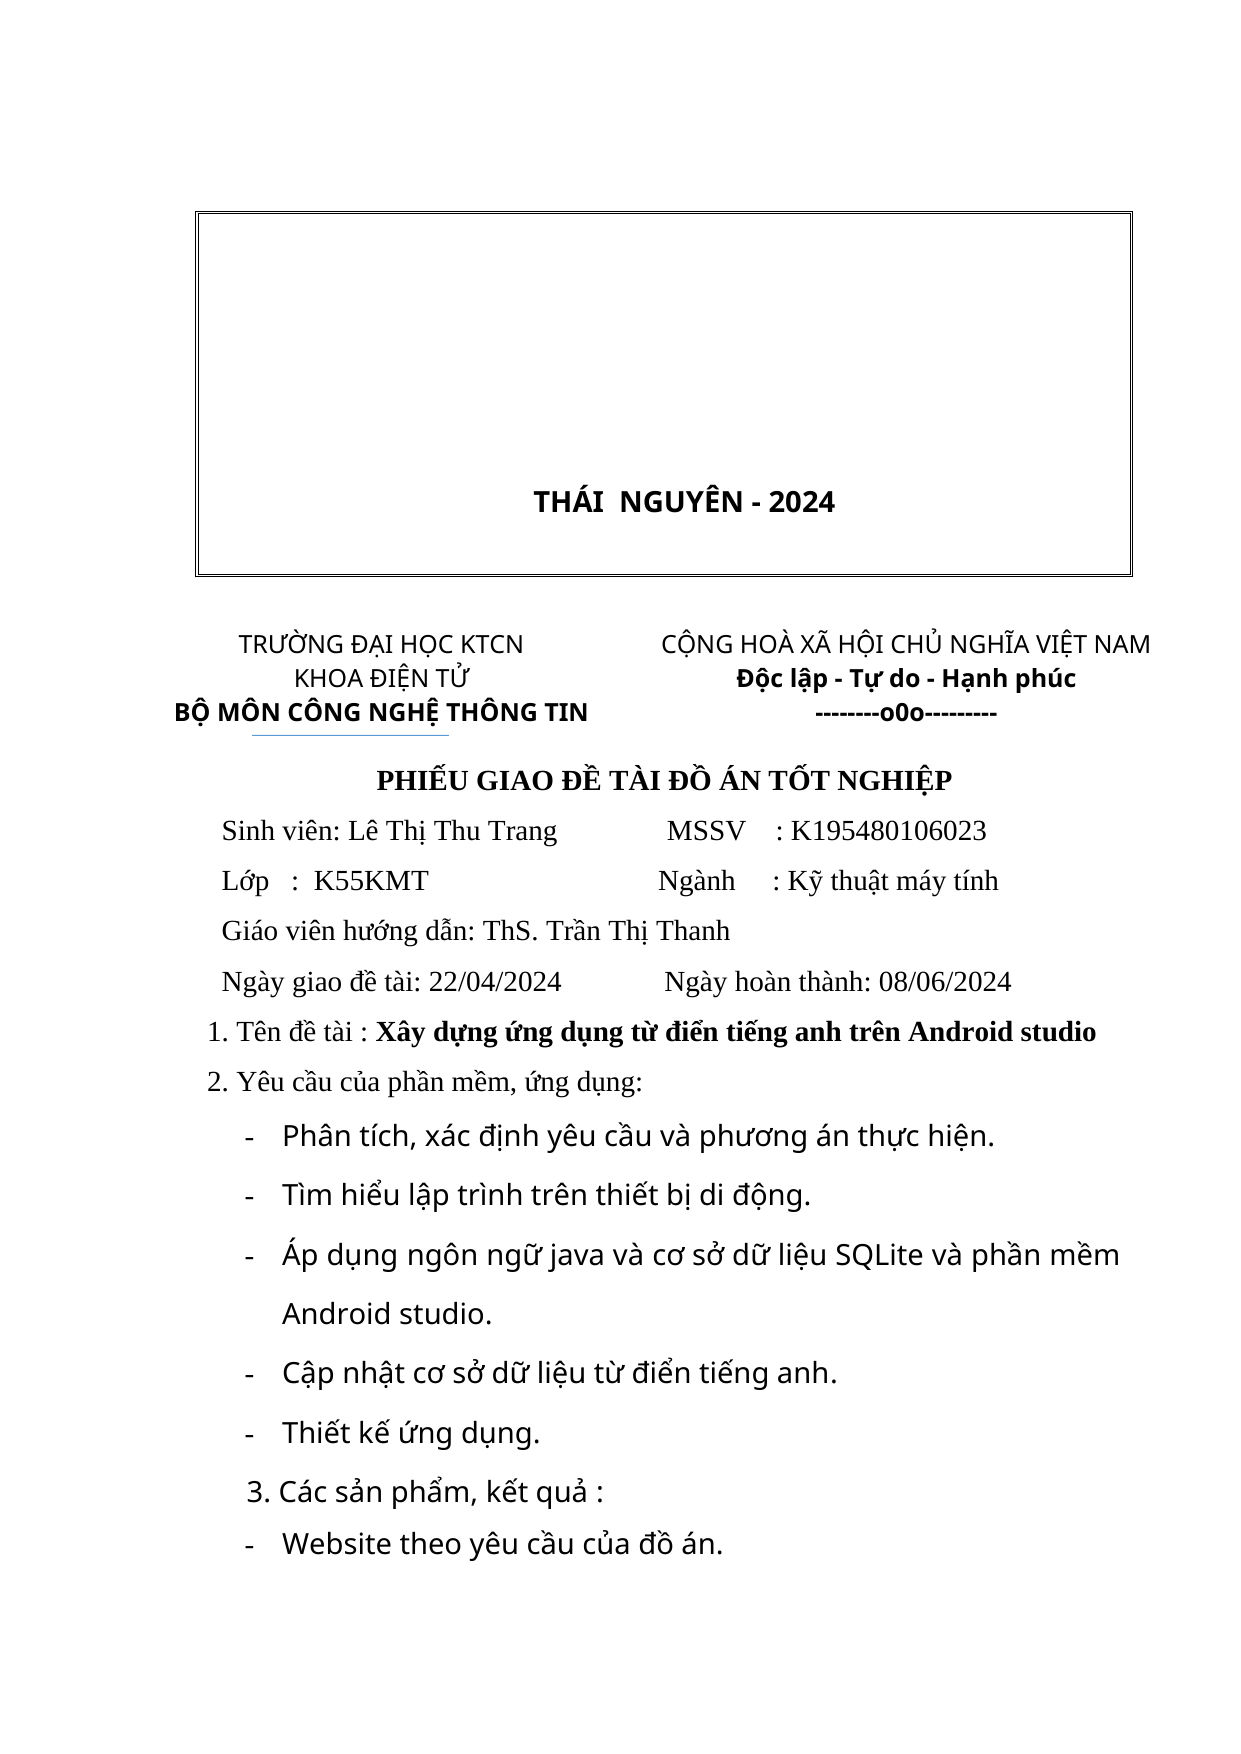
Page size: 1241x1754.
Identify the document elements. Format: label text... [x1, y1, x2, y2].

table_cell Độc lập - Tự do - Hạnh phúc --------o0o--------- [601, 660, 1172, 763]
text Lớp : K55KMT Ngành : Kỹ thuật máy tính [207, 863, 1122, 897]
table_cell KHOA ĐIỆN TỬ BỘ MÔN CÔNG NGHỆ THÔNG TIN [123, 660, 601, 763]
text Sinh viên: Lê Thị Thu Trang MSSV : K195480106023 [207, 813, 1122, 846]
text 3. Các sản phẩm, kết quả : [207, 1472, 1122, 1511]
list Tìm hiểu lập trình trên thiết bị di động. [244, 1174, 1122, 1214]
text THÁI NGUYÊN - 2024 [199, 417, 1130, 521]
text Giáo viên hướng dẫn: ThS. Trần Thị Thanh [207, 913, 1122, 947]
text PHIẾU GIAO ĐỀ TÀI ĐỒ ÁN TỐT NGHIỆP [207, 763, 1122, 796]
list Thiết kế ứng dụng. [244, 1412, 1122, 1452]
list Phân tích, xác định yêu cầu và phương án thực hiện. [244, 1115, 1122, 1154]
text 1. Tên đề tài : Xây dựng ứng dụng từ điển tiếng anh trên Android studio [207, 1014, 1122, 1048]
table_header CỘNG HOÀ XÃ HỘI CHỦ NGHĨA VIỆT NAM [601, 626, 1172, 660]
table_header TRƯỜNG ĐẠI HỌC KTCN [123, 626, 601, 660]
text Ngày giao đề tài: 22/04/2024 Ngày hoàn thành: 08/06/2024 [207, 964, 1122, 997]
list Áp dụng ngôn ngữ java và cơ sở dữ liệu SQLite và phần mềm Android studio. [244, 1234, 1122, 1333]
list Website theo yêu cầu của đồ án. [244, 1523, 1122, 1563]
list Cập nhật cơ sở dữ liệu từ điển tiếng anh. [244, 1353, 1122, 1392]
text 2. Yêu cầu của phần mềm, ứng dụng: [207, 1064, 1122, 1098]
